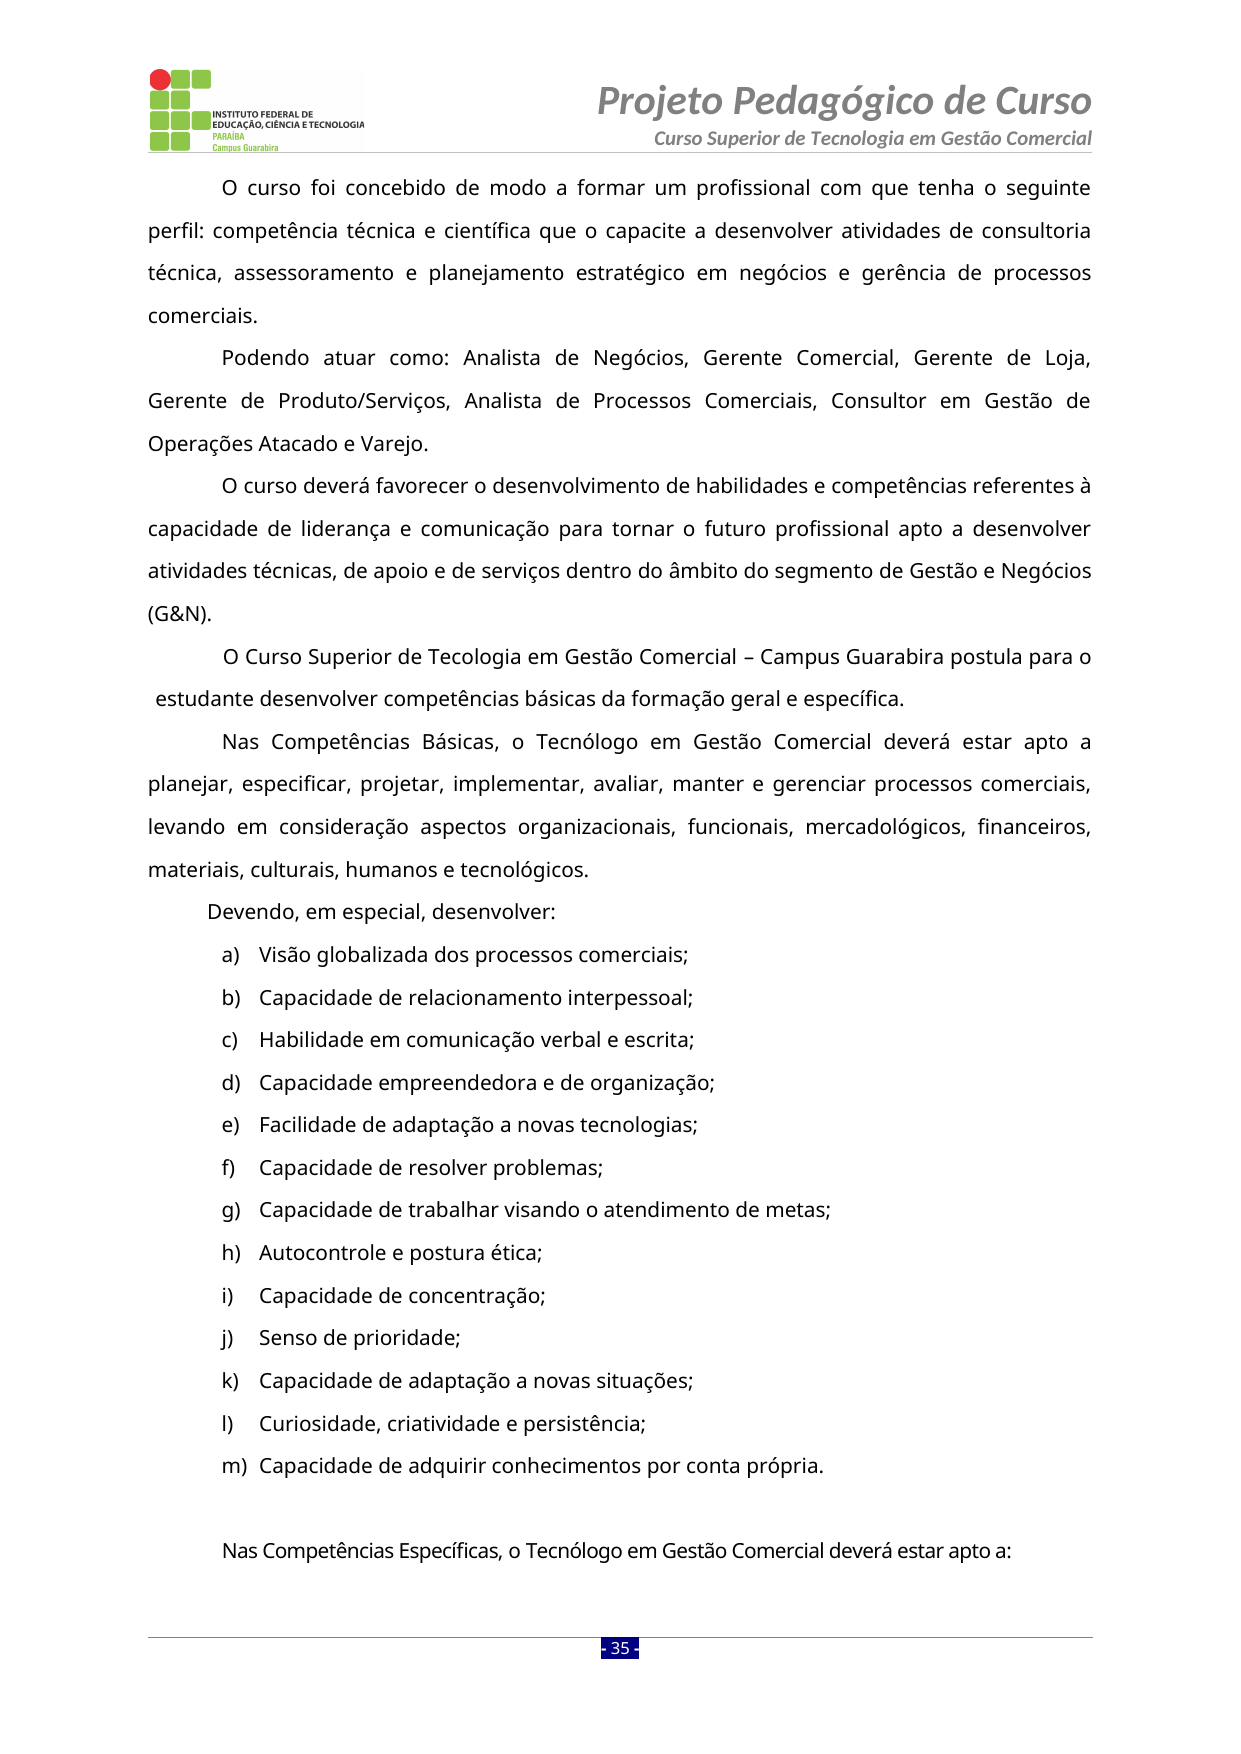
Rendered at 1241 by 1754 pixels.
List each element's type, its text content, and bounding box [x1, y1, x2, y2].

list Habilidade em comunicação verbal e escrita; [221, 1025, 1092, 1054]
text Nas Competências Específicas, o Tecnólogo em Gestão Comercial deverá estar apto a: [148, 1536, 1092, 1565]
picture [150, 69, 365, 152]
list Capacidade de trabalhar visando o atendimento de metas; [221, 1196, 1092, 1224]
list Senso de prioridade; [221, 1323, 1092, 1352]
text O curso foi concebido de modo a formar um profissional com que tenha o seguinte perfil: competência técnica e científica que o capacite a desenvolver atividades de consultoria técnica, assessoramento e planejamento estratégico em negócios e gerência de processos comerciais. [148, 173, 1092, 329]
text O curso deverá favorecer o desenvolvimento de habilidades e competências referentes à capacidade de liderança e comunicação para tornar o futuro profissional apto a desenvolver atividades técnicas, de apoio e de serviços dentro do âmbito do segmento de Gestão e Negócios (G&N). [148, 471, 1092, 628]
subtitle Nas Competências Básicas, o Tecnólogo em Gestão Comercial deverá estar apto a planejar, especificar, projetar, implementar, avaliar, manter e gerenciar processos comerciais, levando em consideração aspectos organizacionais, funcionais, mercadológicos, financeiros, materiais, culturais, humanos e tecnológicos. [148, 727, 1092, 883]
list Facilidade de adaptação a novas tecnologias; [221, 1110, 1092, 1139]
text Devendo, em especial, desenvolver: [148, 897, 1092, 926]
list Autocontrole e postura ética; [221, 1238, 1092, 1267]
list Visão globalizada dos processos comerciais; [221, 940, 1092, 968]
list Capacidade de adquirir conhecimentos por conta própria. [221, 1451, 1092, 1480]
list Capacidade de adaptação a novas situações; [221, 1366, 1092, 1394]
list Capacidade de resolver problemas; [221, 1153, 1092, 1181]
text Podendo atuar como: Analista de Negócios, Gerente Comercial, Gerente de Loja, Gerente de Produto/Serviços, Analista de Processos Comerciais, Consultor em Gestão de Operações Atacado e Varejo. [148, 343, 1092, 457]
list Curiosidade, criatividade e persistência; [221, 1409, 1092, 1437]
list Capacidade empreendedora e de organização; [221, 1068, 1092, 1096]
list Capacidade de concentração; [221, 1281, 1092, 1309]
text O Curso Superior de Tecologia em Gestão Comercial – Campus Guarabira postula para o estudante desenvolver competências básicas da formação geral e específica. [155, 642, 1092, 713]
list Capacidade de relacionamento interpessoal; [221, 983, 1092, 1011]
